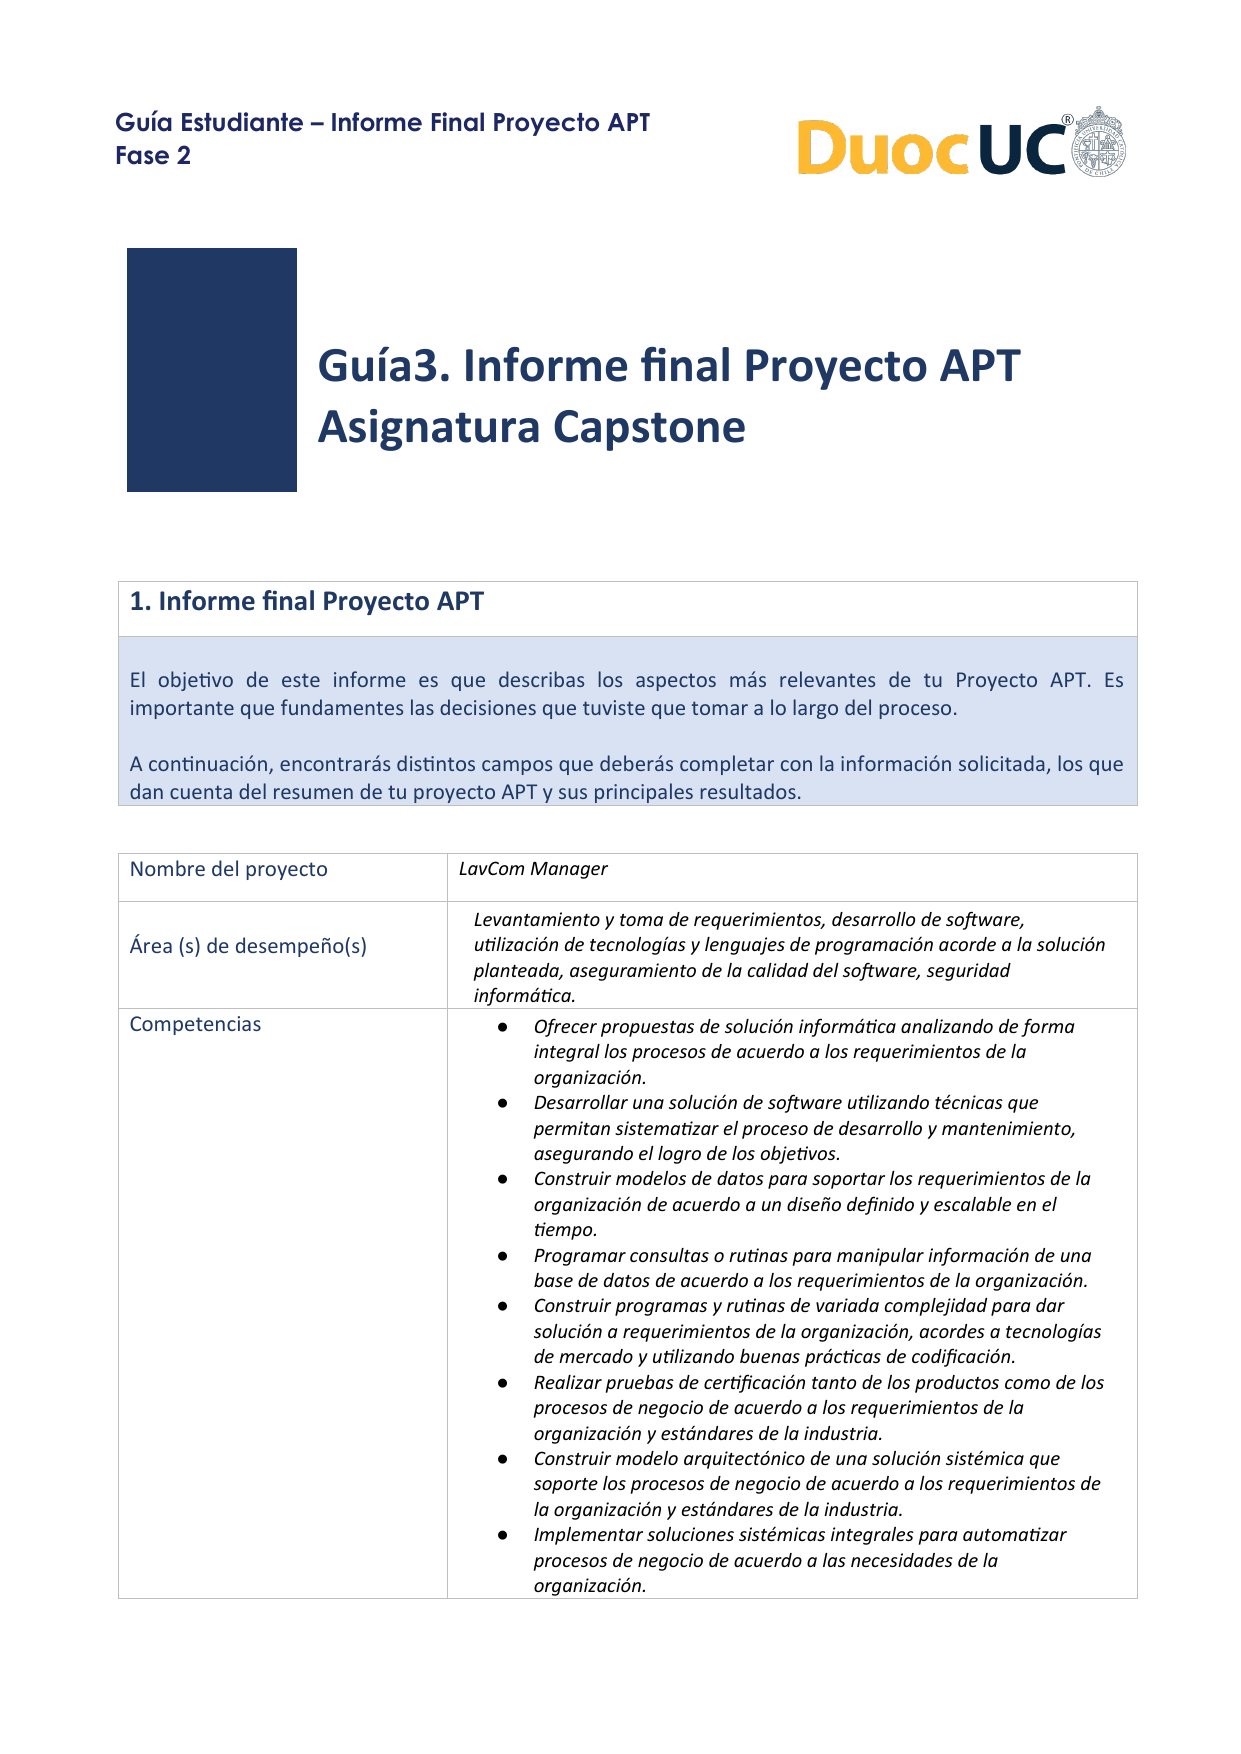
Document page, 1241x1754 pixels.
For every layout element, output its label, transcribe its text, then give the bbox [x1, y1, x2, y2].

table_cell Levantamiento y toma de requerimientos, desarrollo de software, utilización de tecnologías y lenguajes de programación acorde a la solución planteada, aseguramiento de la calidad del software, seguridad informática. [448, 902, 1137, 1008]
table_header 1. Informe final Proyecto APT [119, 582, 1137, 636]
table_header Nombre del proyecto [119, 854, 447, 901]
table_header LavCom Manager [448, 854, 1137, 901]
table_cell Competencias [119, 1009, 447, 1598]
picture [798, 106, 1126, 177]
table_cell El objetivo de este informe es que describas los aspectos más relevantes de tu Proyecto APT. Es importante que fundamentes las decisiones que tuviste que tomar a lo largo del proceso. A continuación, encontrarás distintos campos que deberás completar con la información solicitada, los que dan cuenta del resumen de tu proyecto APT y sus principales resultados. [119, 637, 1137, 805]
table_cell Área (s) de desempeño(s) [119, 902, 447, 1008]
